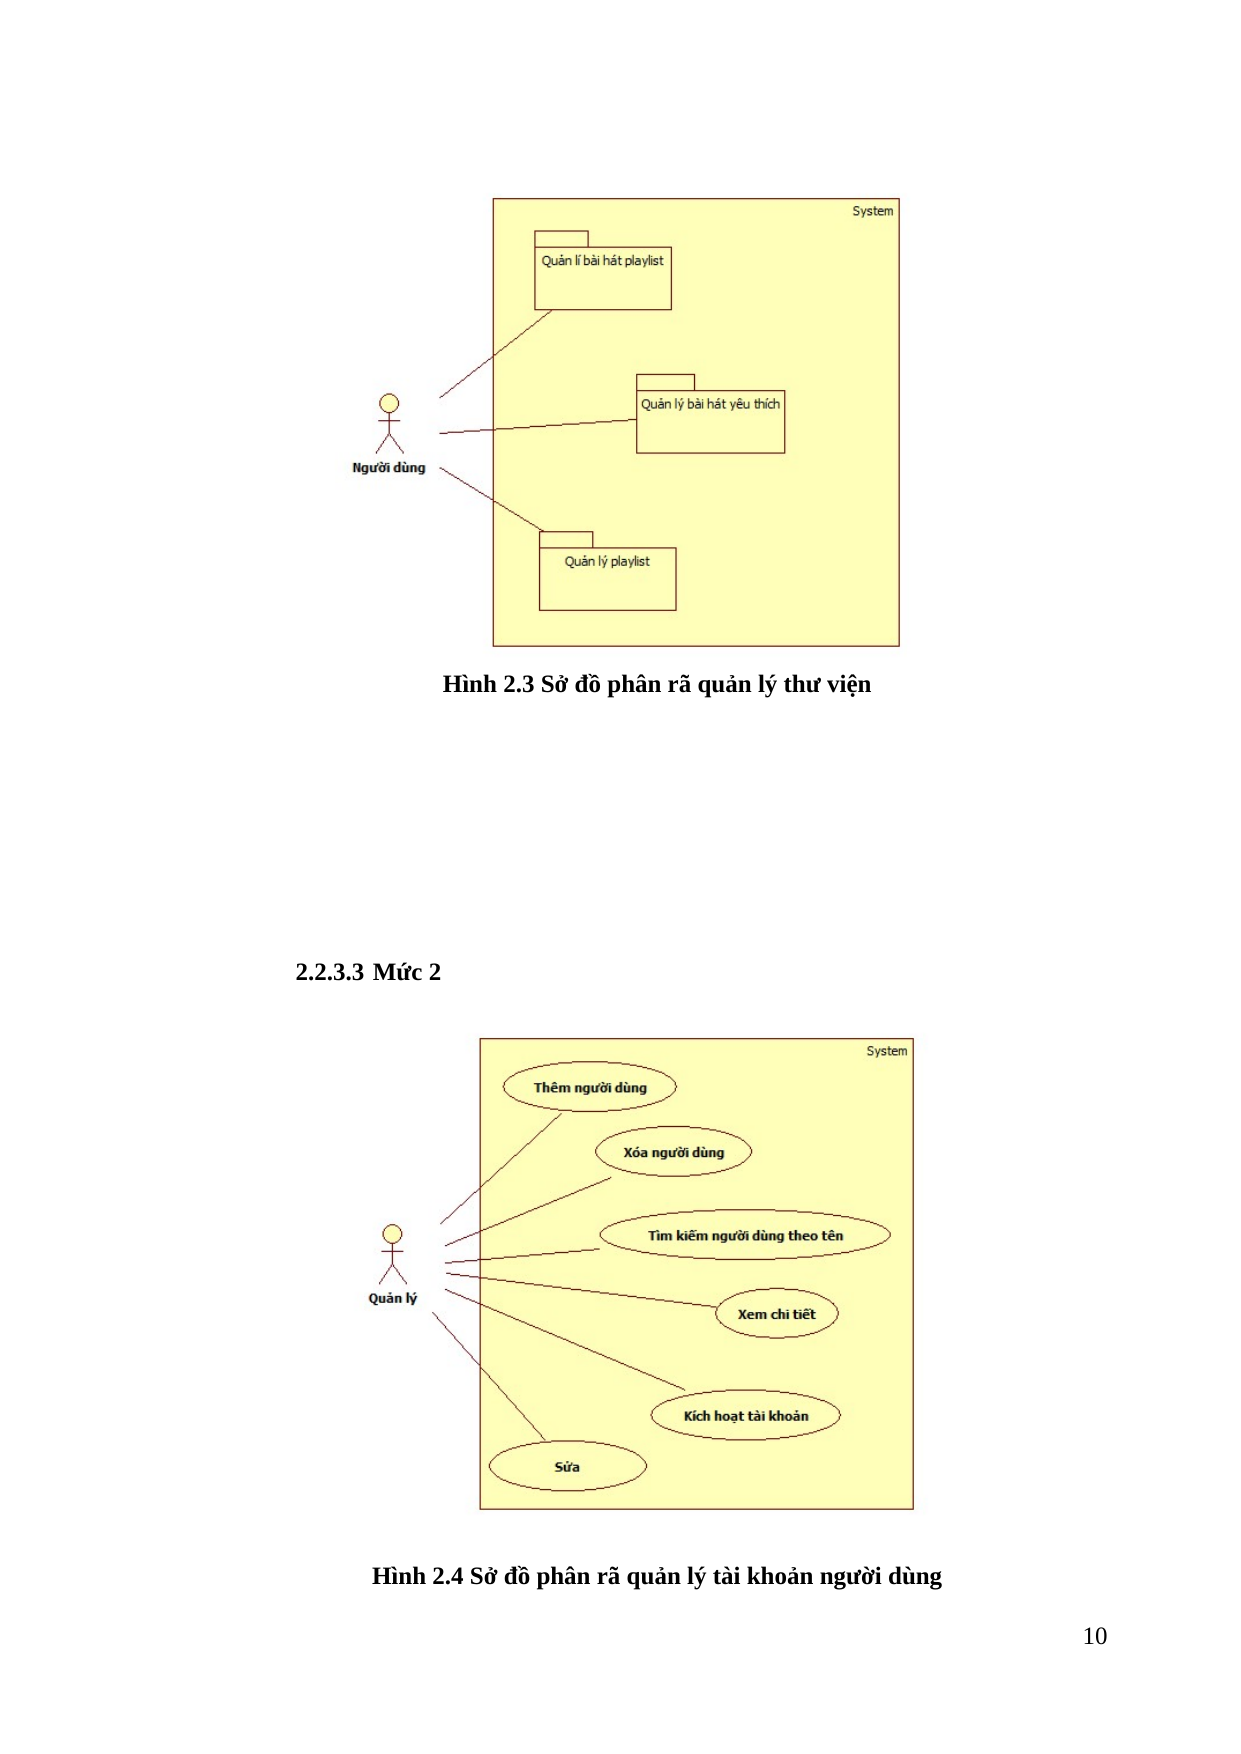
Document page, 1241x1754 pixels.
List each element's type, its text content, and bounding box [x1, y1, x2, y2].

subtitle Mức 2 [295, 957, 1107, 986]
picture [317, 175, 923, 670]
picture [318, 1015, 937, 1533]
text Hình 2.4 Sở đồ phân rã quản lý tài khoản người dùng [207, 1561, 1107, 1590]
text Hình 2.3 Sở đồ phân rã quản lý thư viện [207, 669, 1107, 698]
